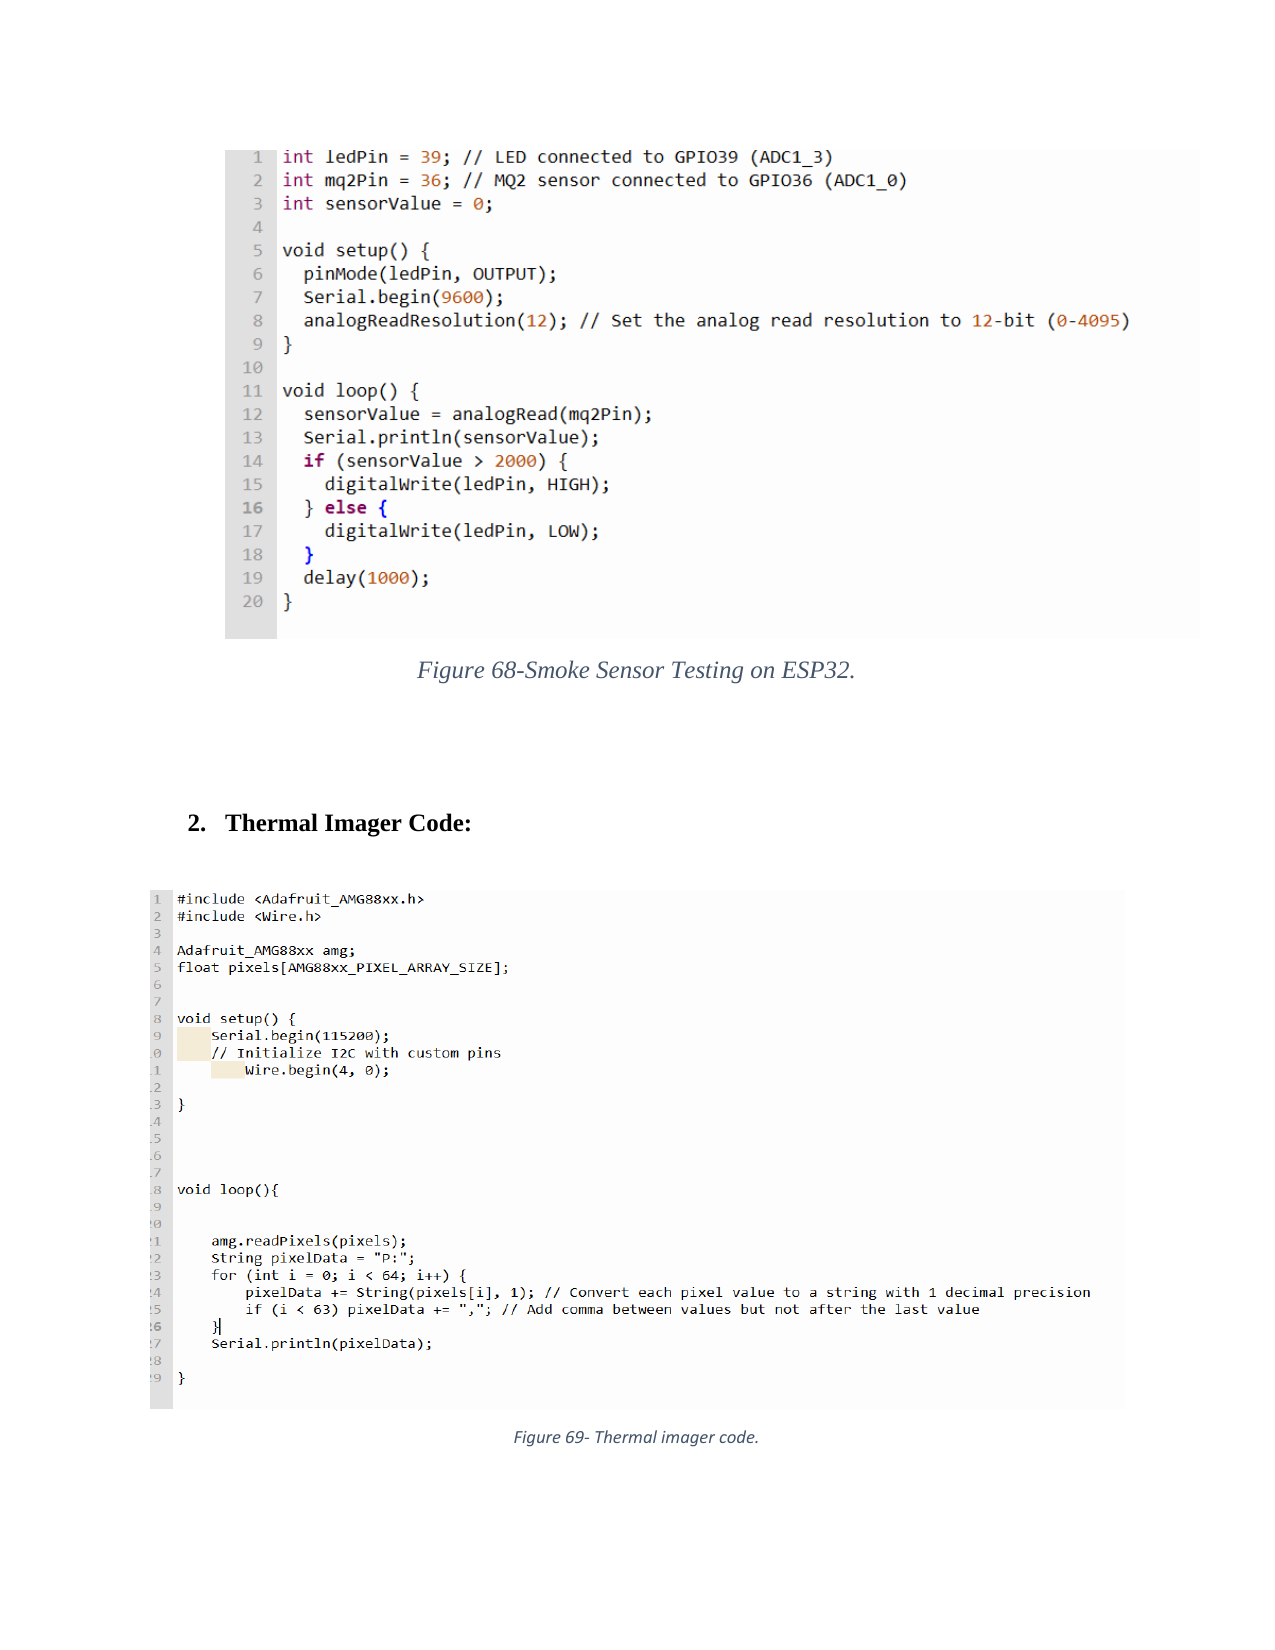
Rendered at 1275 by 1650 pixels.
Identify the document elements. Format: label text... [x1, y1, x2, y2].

subtitle Thermal Imager Code: [187, 808, 1125, 837]
picture [225, 150, 1200, 639]
text Figure 69- Thermal imager code. [150, 1425, 1125, 1448]
text Figure 68-Smoke Sensor Testing on ESP32. [150, 655, 1125, 684]
picture [150, 890, 1125, 1409]
